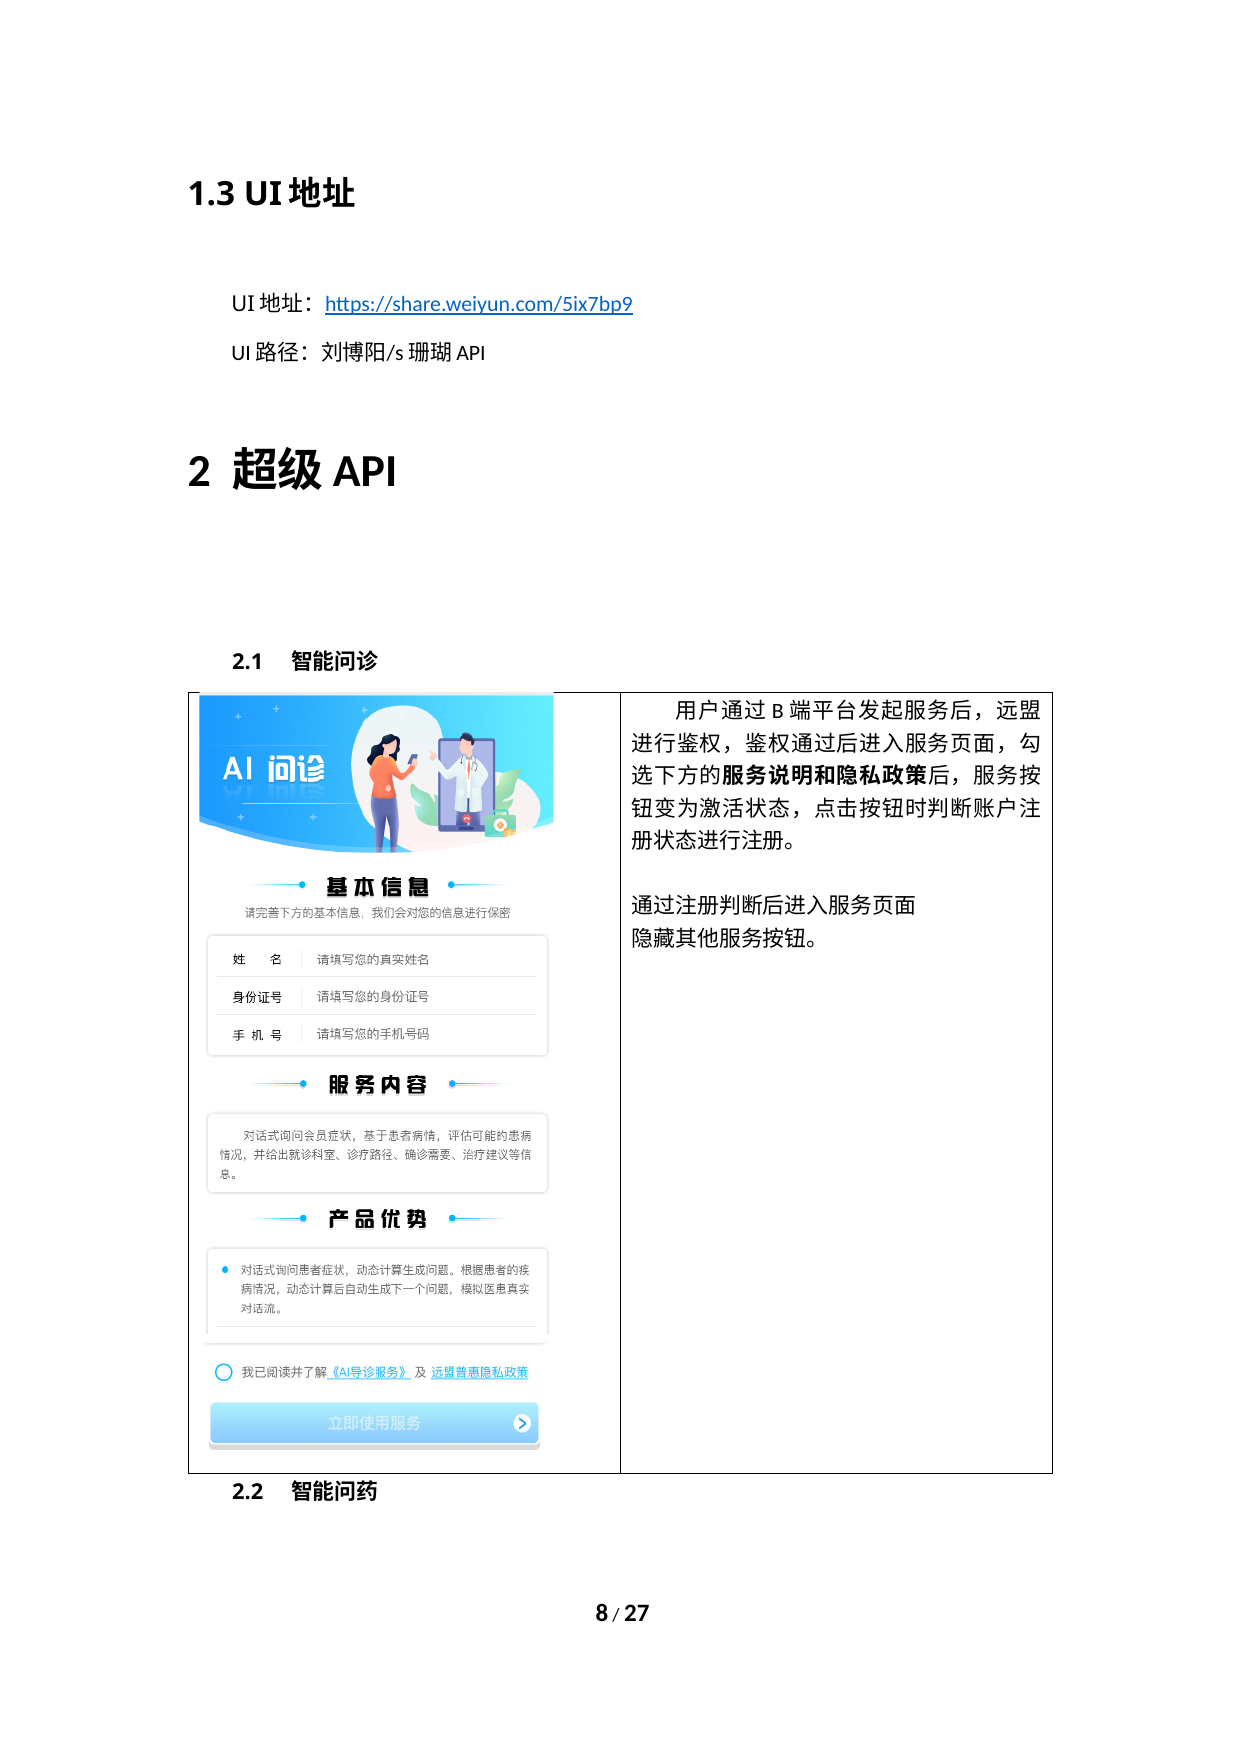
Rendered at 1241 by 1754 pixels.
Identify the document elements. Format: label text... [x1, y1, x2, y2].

subtitle 超级API [187, 418, 1053, 516]
table_header 用户通过B端平台发起服务后，远盟进行鉴权，鉴权通过后进入服务页面，勾选下方的服务说明和隐私政策后，服务按钮变为激活状态，点击按钮时判断账户注册状态进行注册。 通过注册判断后进入服务页面 隐藏其他服务按钮。 [621, 693, 1052, 1473]
subtitle 1.3 UI地址 [187, 158, 1053, 223]
text UI路径：刘博阳/s珊瑚API [187, 334, 1053, 367]
text UI地址：https://share.weiyun.com/5ix7bp9 [187, 286, 1053, 318]
picture [199, 692, 554, 1334]
table_header [189, 693, 620, 1473]
list 智能问诊 [232, 643, 1053, 676]
list 智能问药 [232, 1474, 1053, 1506]
picture [199, 1342, 554, 1461]
